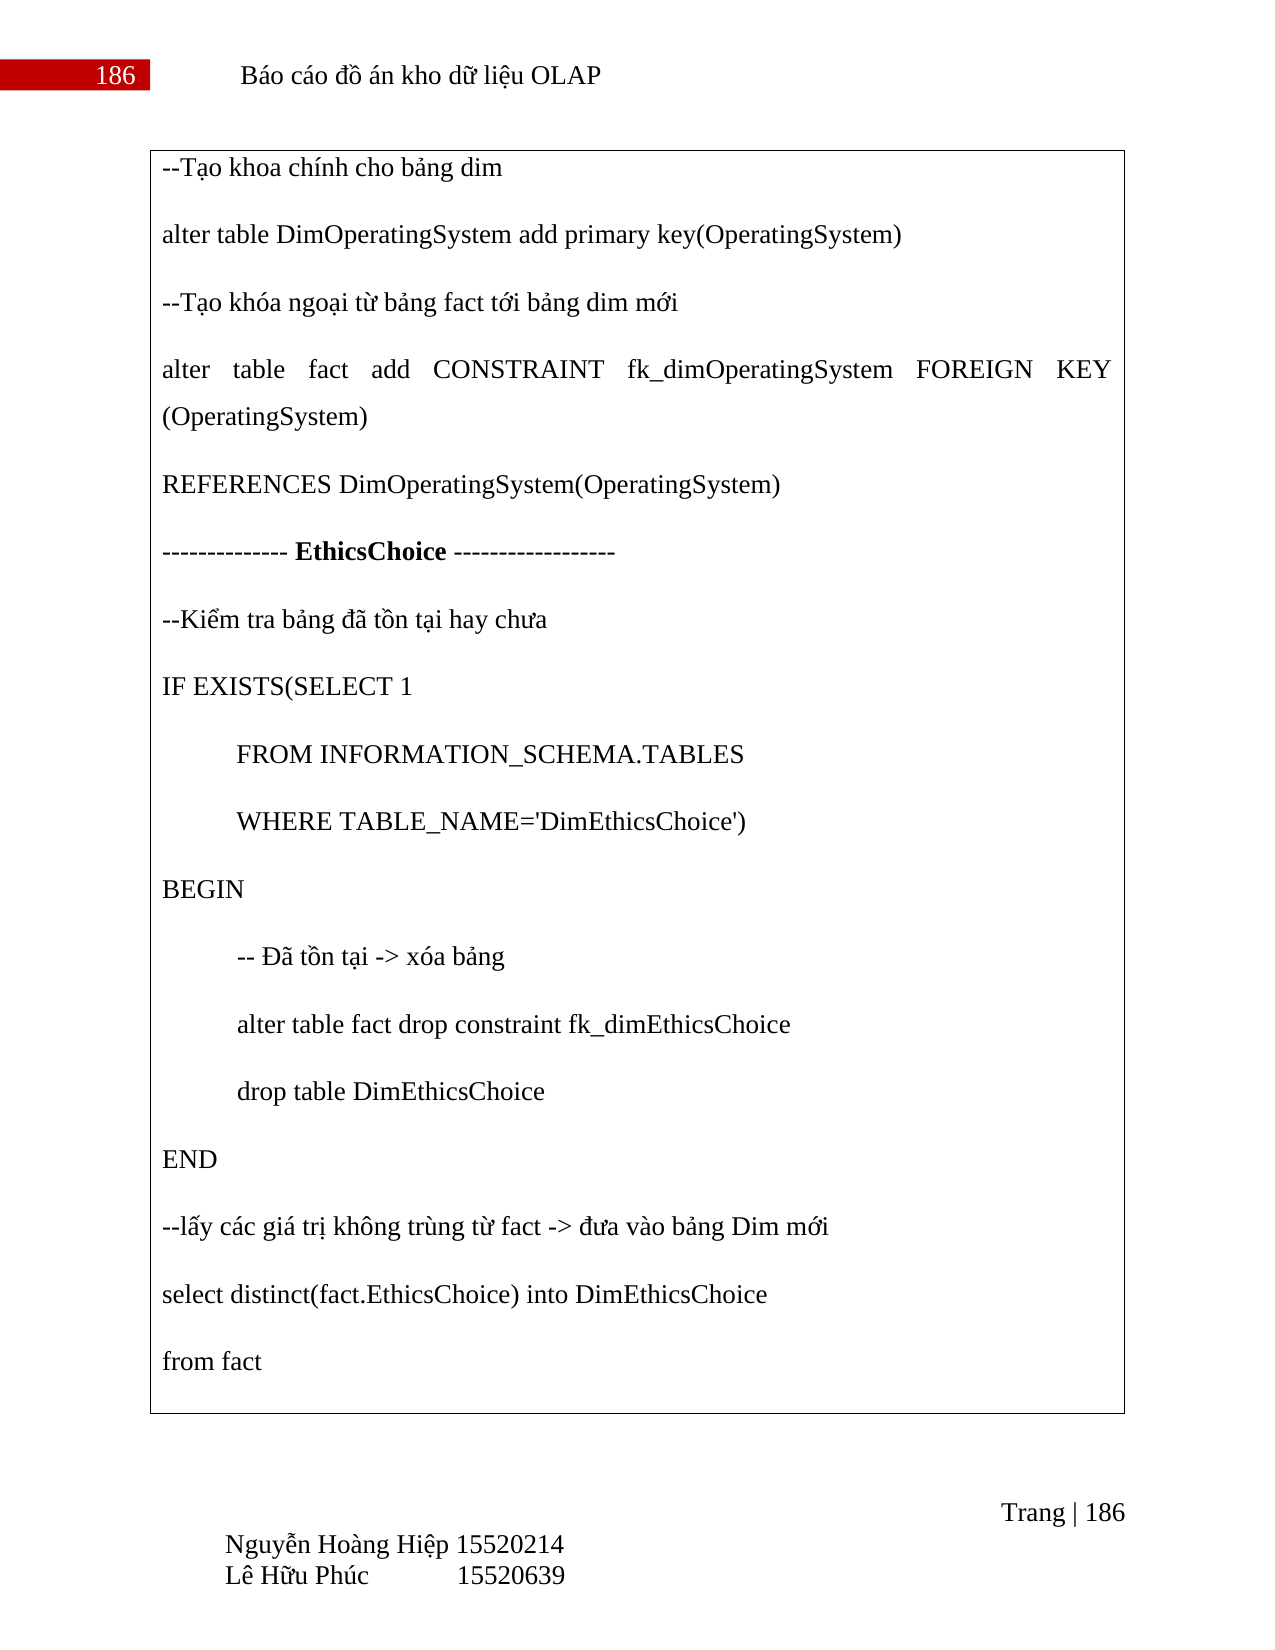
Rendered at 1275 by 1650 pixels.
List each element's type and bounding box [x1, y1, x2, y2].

table_header [151, 151, 1124, 1413]
